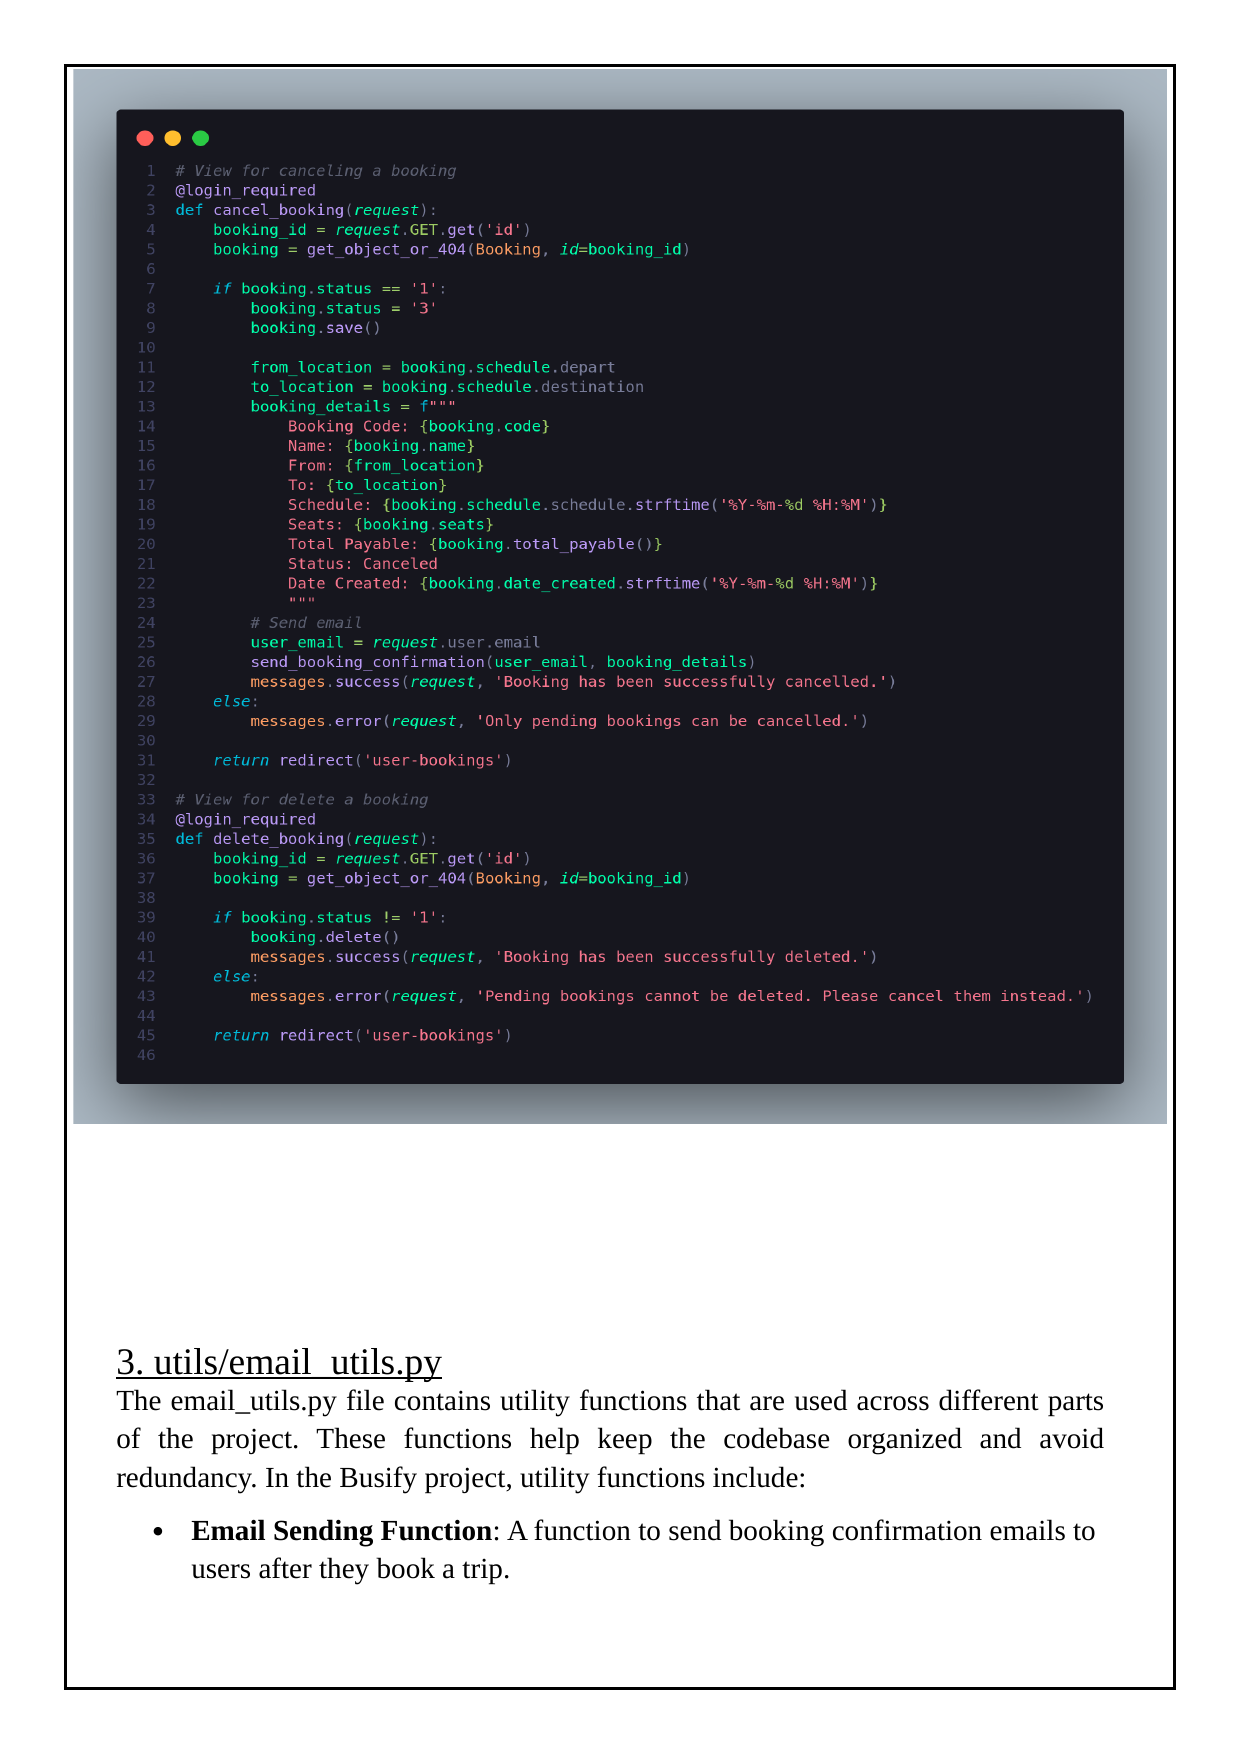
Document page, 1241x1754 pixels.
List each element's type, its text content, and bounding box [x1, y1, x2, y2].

picture [73, 69, 1167, 1124]
list Email Sending Function: A function to send booking confirmation emails to users after they book a trip. [153, 1513, 1096, 1585]
text The email_utils.py file contains utility functions that are used across different parts of the project. These functions help keep the codebase organized and avoid redundancy. In the Busify project, utility functions include: [116, 1383, 1106, 1493]
subtitle 3. utils/email_utils.py [116, 1340, 1124, 1383]
